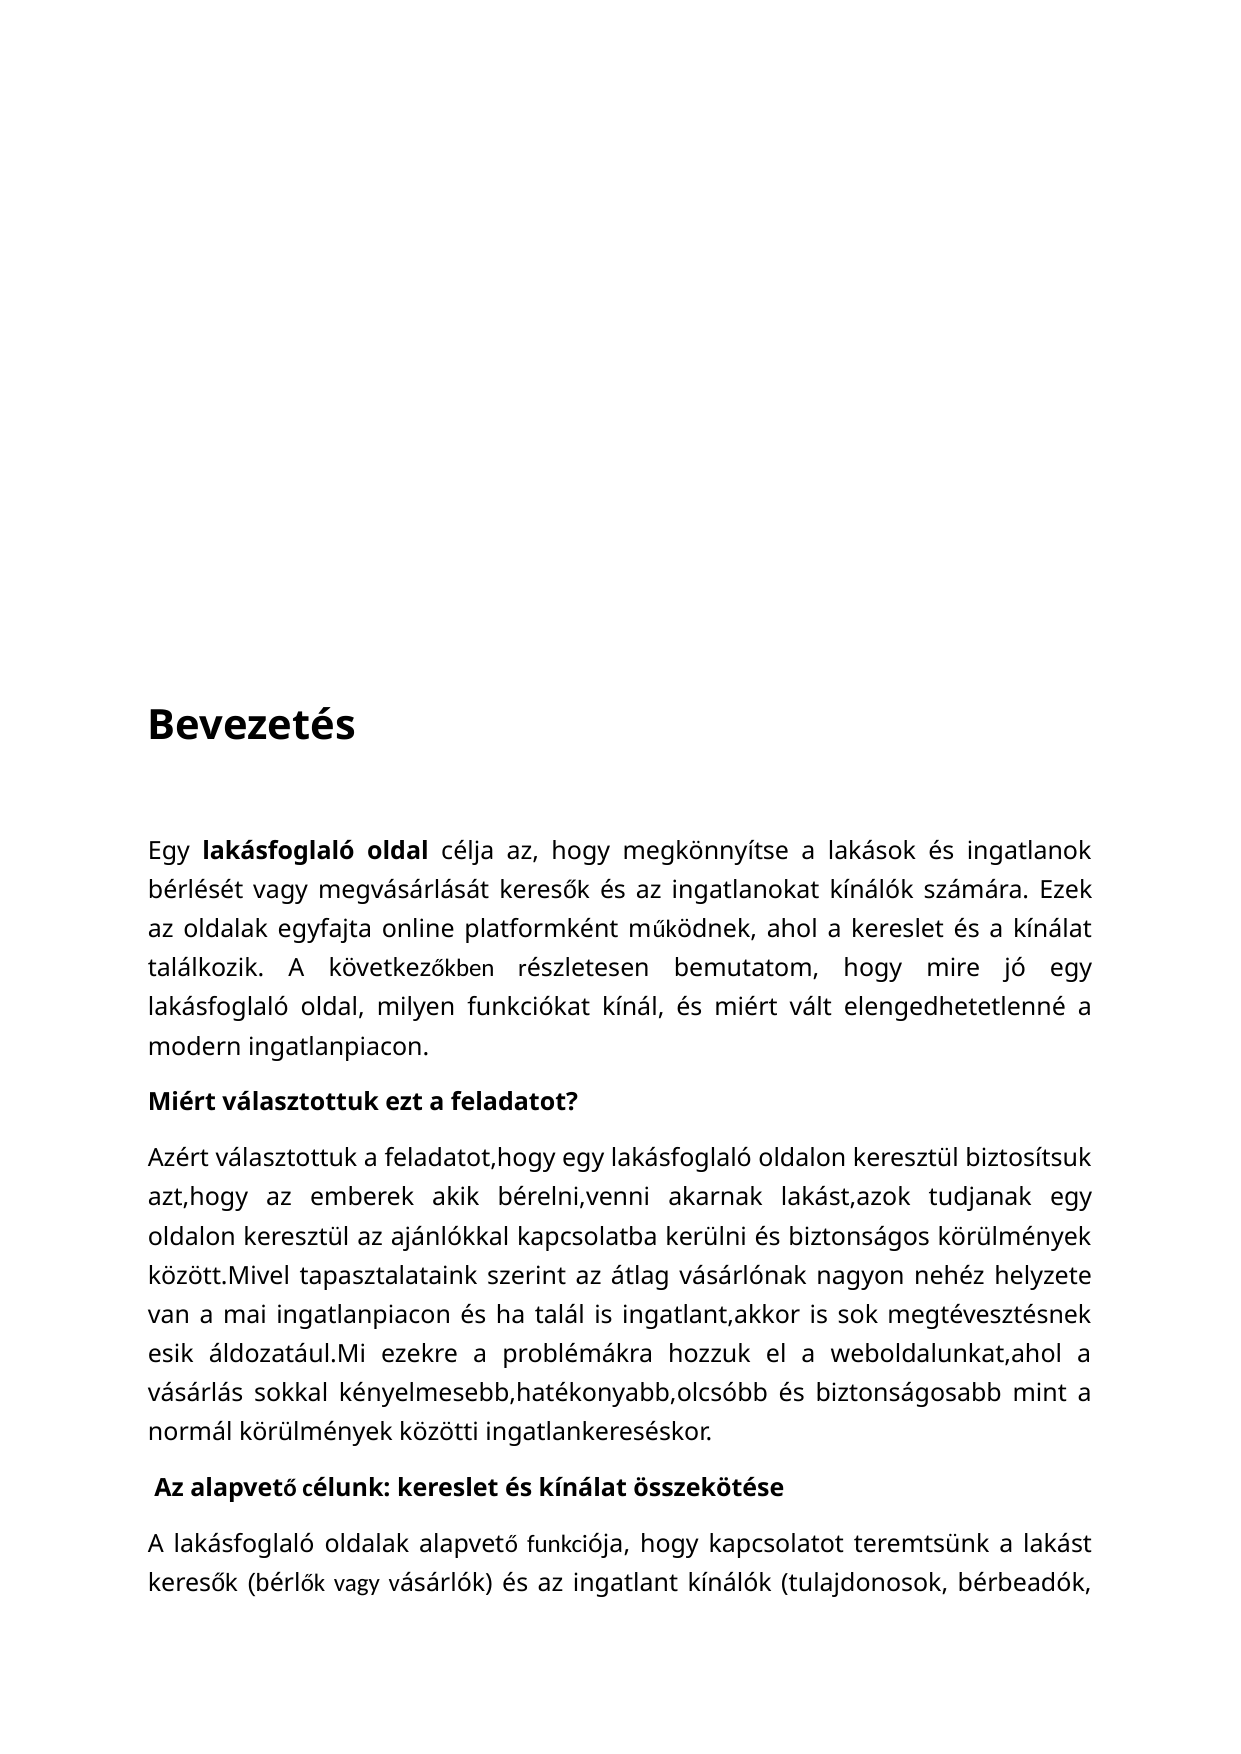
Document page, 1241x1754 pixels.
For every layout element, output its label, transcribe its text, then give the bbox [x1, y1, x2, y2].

text Egy lakásfoglaló oldal célja az, hogy megkönnyítse a lakások és ingatlanok bérlését vagy megvásárlását keresők és az ingatlanokat kínálók számára. Ezek az oldalak egyfajta online platformként működnek, ahol a kereslet és a kínálat találkozik. A következőkben részletesen bemutatom, hogy mire jó egy lakásfoglaló oldal, milyen funkciókat kínál, és miért vált elengedhetetlenné a modern ingatlanpiacon. [148, 832, 1093, 1062]
text Miért választottuk ezt a feladatot? [148, 1084, 1093, 1118]
text Azért választottuk a feladatot,hogy egy lakásfoglaló oldalon keresztül biztosítsuk azt,hogy az emberek akik bérelni,venni akarnak lakást,azok tudjanak egy oldalon keresztül az ajánlókkal kapcsolatba kerülni és biztonságos körülmények között.Mivel tapasztalataink szerint az átlag vásárlónak nagyon nehéz helyzete van a mai ingatlanpiacon és ha talál is ingatlant,akkor is sok megtévesztésnek esik áldozatául.Mi ezekre a problémákra hozzuk el a weboldalunkat,ahol a vásárlás sokkal kényelmesebb,hatékonyabb,olcsóbb és biztonságosabb mint a normál körülmények közötti ingatlankereséskor. [148, 1140, 1093, 1448]
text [148, 1526, 1093, 1599]
text Bevezetés [148, 695, 1093, 751]
text Az alapvető célunk: kereslet és kínálat összekötése [148, 1470, 1093, 1504]
